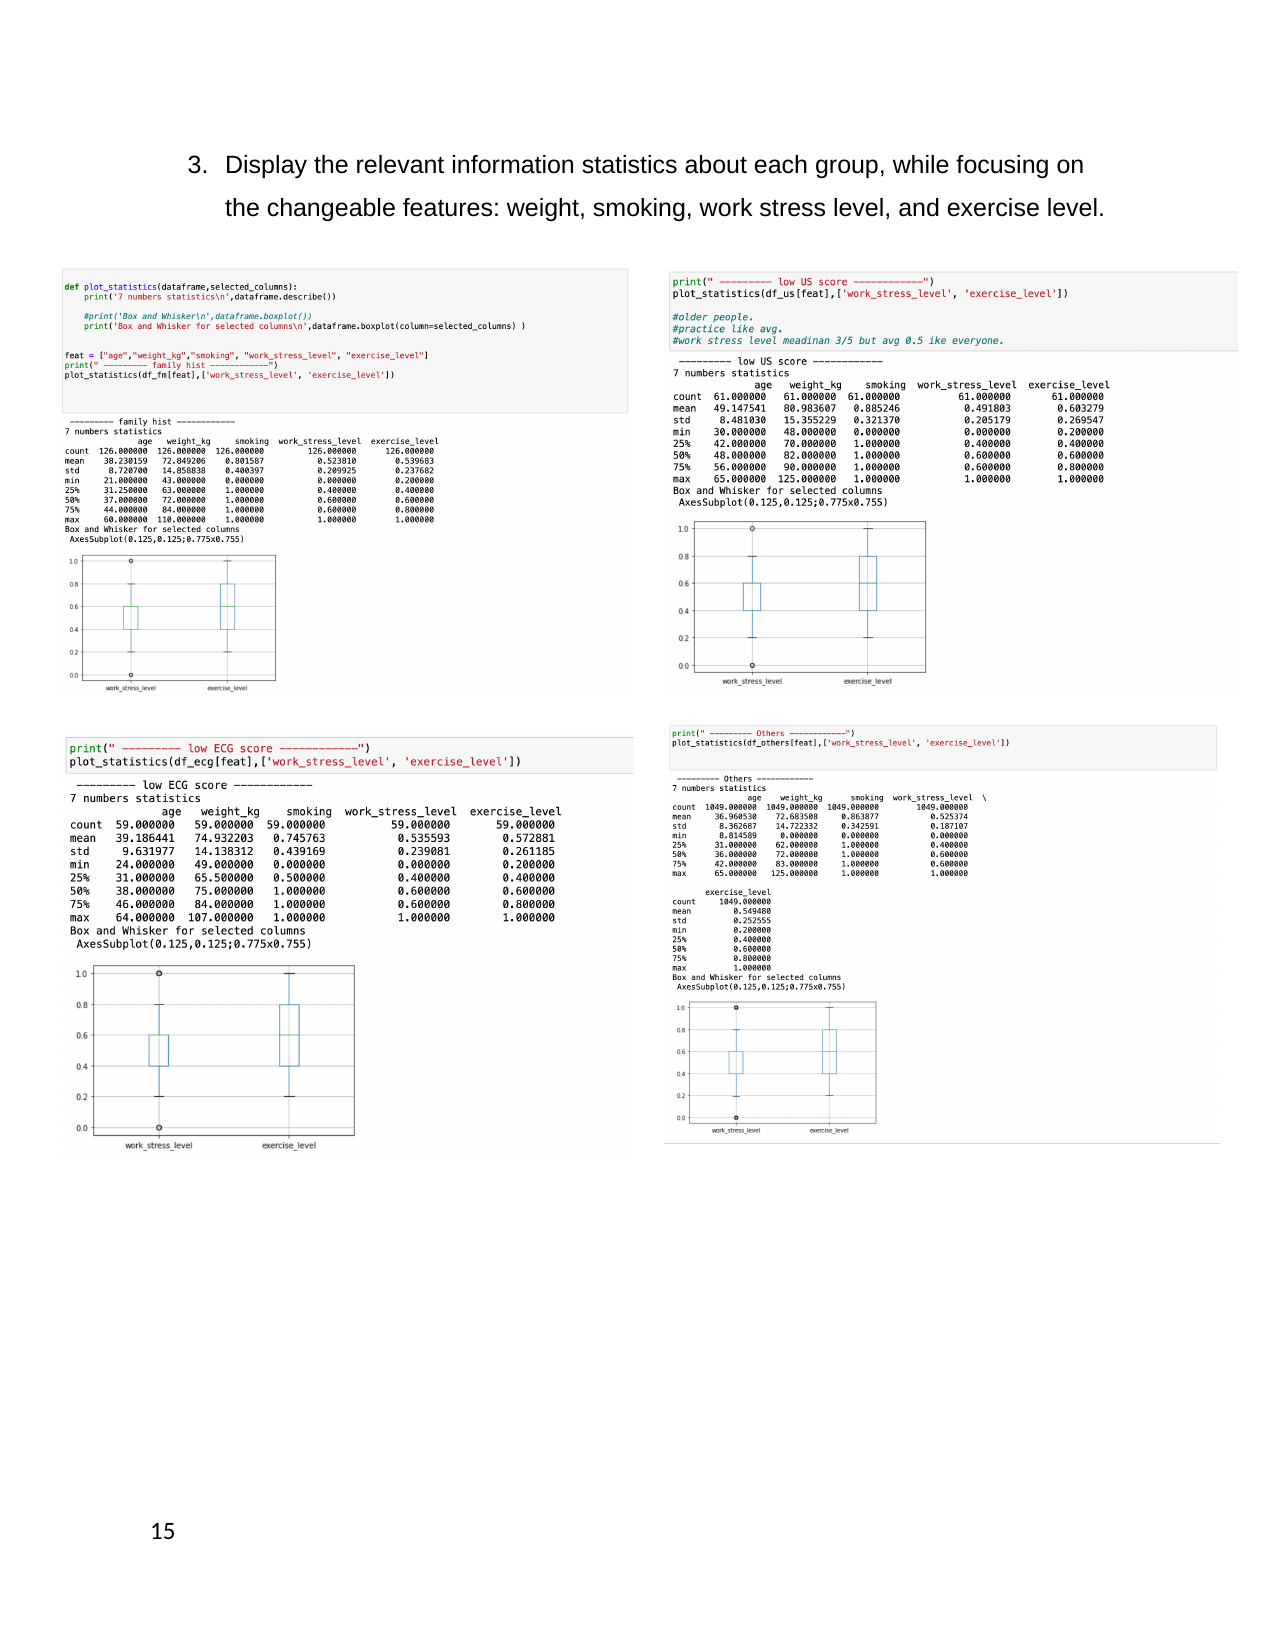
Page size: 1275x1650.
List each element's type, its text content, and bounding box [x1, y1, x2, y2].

list Display the relevant information statistics about each group, while focusing on the changeable features: weight, smoking, work stress level, and exercise level. [187, 150, 1125, 222]
picture [58, 266, 633, 696]
picture [664, 719, 1223, 1144]
picture [59, 732, 634, 1162]
picture [664, 266, 1239, 696]
